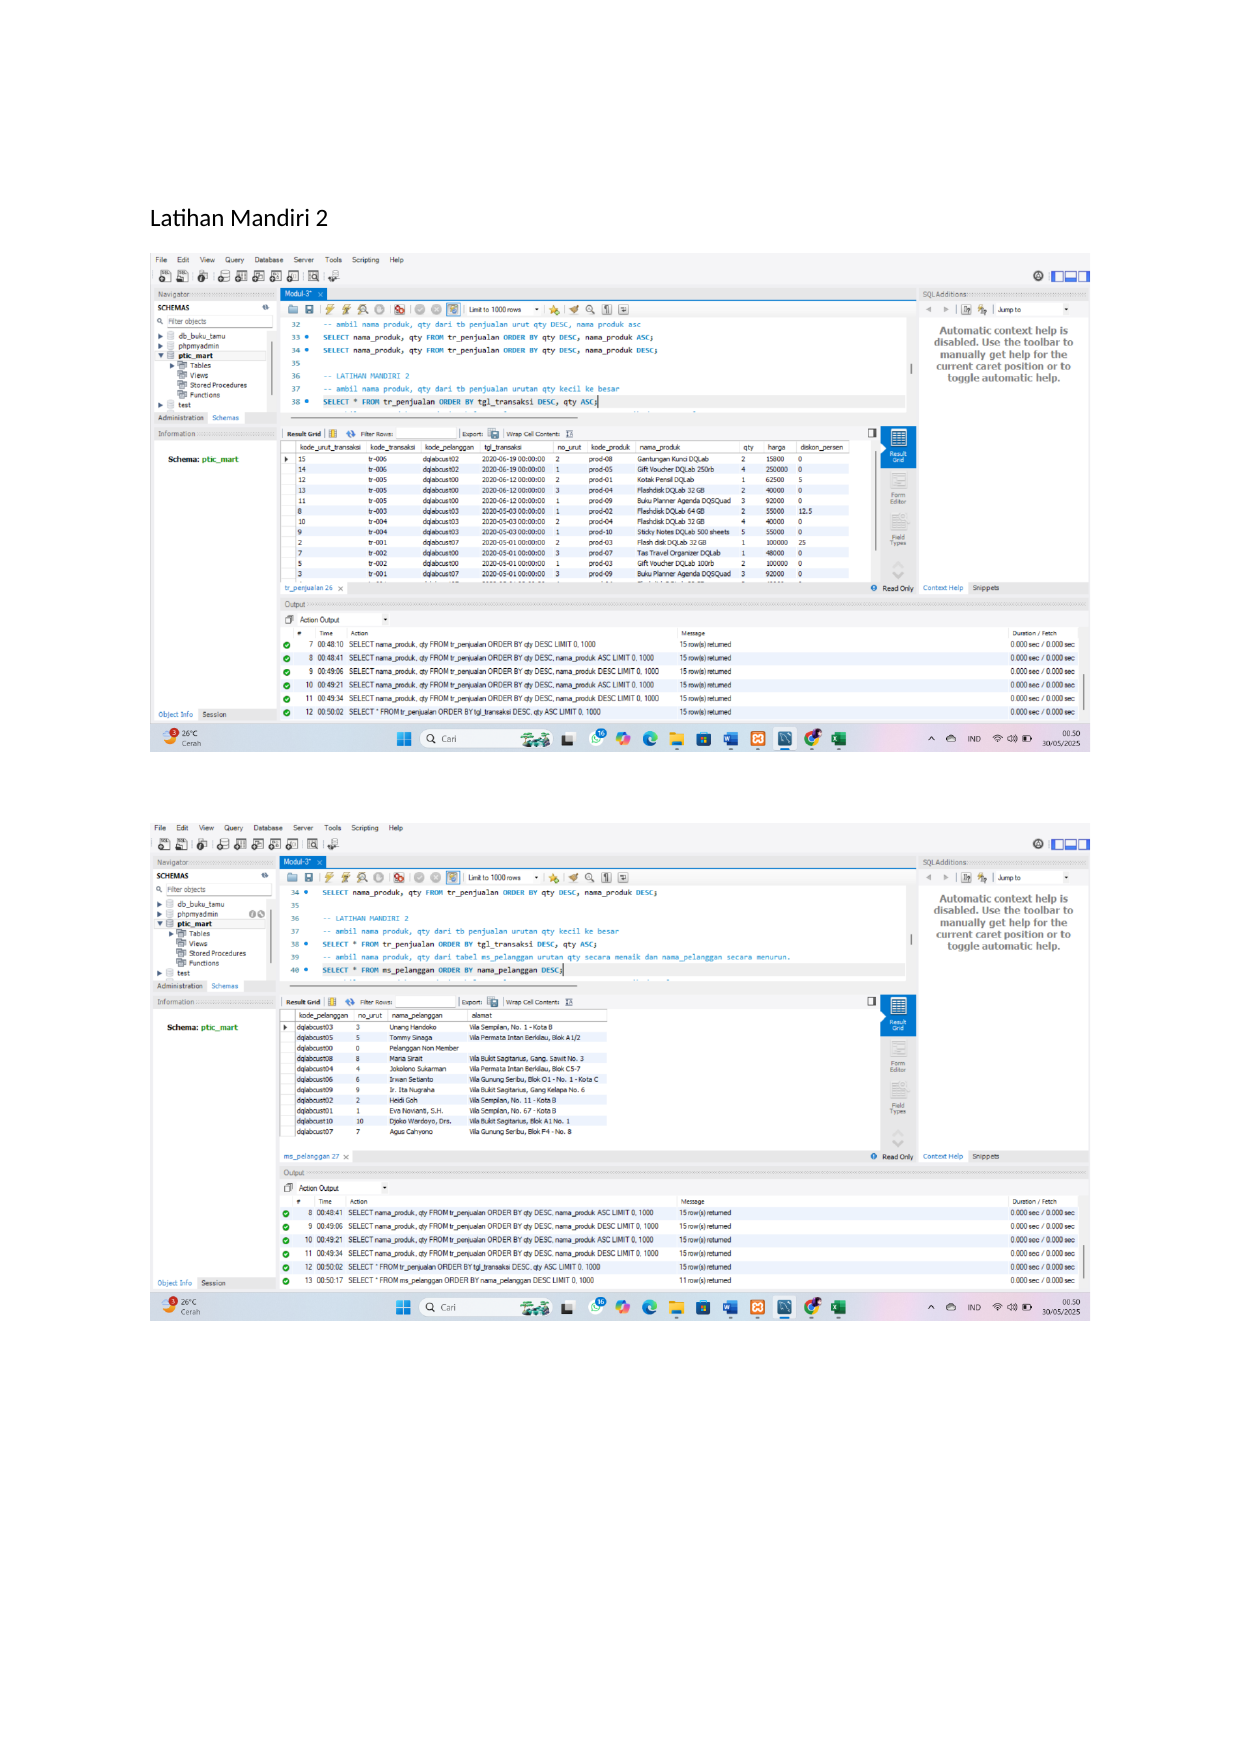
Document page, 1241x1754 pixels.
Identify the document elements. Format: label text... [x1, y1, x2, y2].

picture [150, 253, 1091, 752]
text Latihan Mandiri 2 [150, 202, 1090, 232]
picture [150, 823, 1091, 1321]
